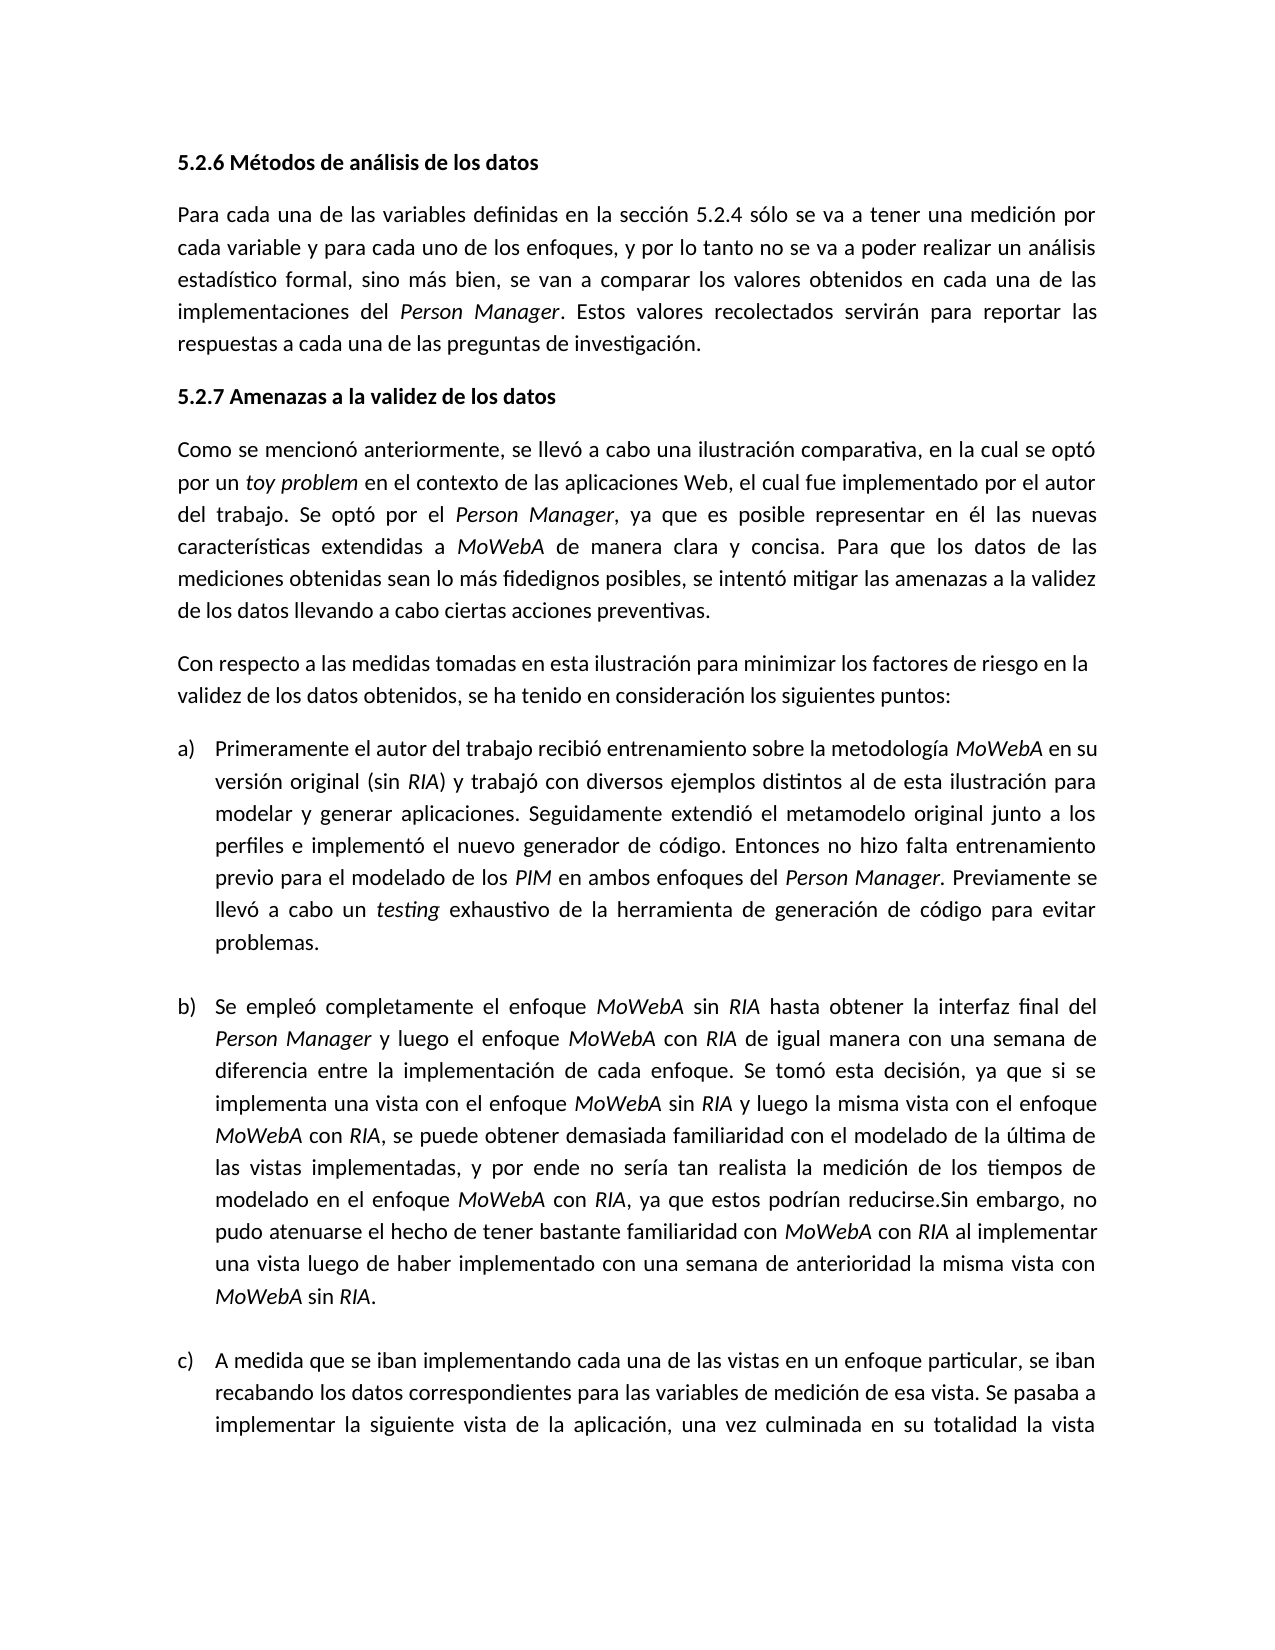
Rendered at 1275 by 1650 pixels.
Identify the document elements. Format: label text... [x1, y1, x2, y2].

text Con respecto a las medidas tomadas en esta ilustración para minimizar los factores de riesgo en la validez de los datos obtenidos, se ha tenido en consideración los siguientes puntos: [177, 649, 1098, 709]
list Se empleó completamente el enfoque MoWebA sin RIA hasta obtener la interfaz final del Person Manager y luego el enfoque MoWebA con RIA de igual manera con una semana de diferencia entre la implementación de cada enfoque. Se tomó esta decisión, ya que si se implementa una vista con el enfoque MoWebA sin RIA y luego la misma vista con el enfoque MoWebA con RIA, se puede obtener demasiada familiaridad con el modelado de la última de las vistas implementadas, y por ende no sería tan realista la medición de los tiempos de modelado en el enfoque MoWebA con RIA, ya que estos podrían reducirse.Sin embargo, no pudo atenuarse el hecho de tener bastante familiaridad con MoWebA con RIA al implementar una vista luego de haber implementado con una semana de anterioridad la misma vista con MoWebA sin RIA. [177, 992, 1098, 1310]
text 5.2.6 Métodos de análisis de los datos [177, 148, 1098, 176]
list Primeramente el autor del trabajo recibió entrenamiento sobre la metodología MoWebA en su versión original (sin RIA) y trabajó con diversos ejemplos distintos al de esta ilustración para modelar y generar aplicaciones. Seguidamente extendió el metamodelo original junto a los perfiles e implementó el nuevo generador de código. Entonces no hizo falta entrenamiento previo para el modelado de los PIM en ambos enfoques del Person Manager. Previamente se llevó a cabo un testing exhaustivo de la herramienta de generación de código para evitar problemas. [177, 734, 1098, 956]
text Como se mencionó anteriormente, se llevó a cabo una ilustración comparativa, en la cual se optó por un toy problem en el contexto de las aplicaciones Web, el cual fue implementado por el autor del trabajo. Se optó por el Person Manager, ya que es posible representar en él las nuevas características extendidas a MoWebA de manera clara y concisa. Para que los datos de las mediciones obtenidas sean lo más fidedignos posibles, se intentó mitigar las amenazas a la validez de los datos llevando a cabo ciertas acciones preventivas. [177, 435, 1098, 624]
text Para cada una de las variables definidas en la sección 5.2.4 sólo se va a tener una medición por cada variable y para cada uno de los enfoques, y por lo tanto no se va a poder realizar un análisis estadístico formal, sino más bien, se van a comparar los valores obtenidos en cada una de las implementaciones del Person Manager. Estos valores recolectados servirán para reportar las respuestas a cada una de las preguntas de investigación. [177, 201, 1098, 357]
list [177, 1346, 1098, 1438]
text 5.2.7 Amenazas a la validez de los datos [177, 382, 1098, 410]
